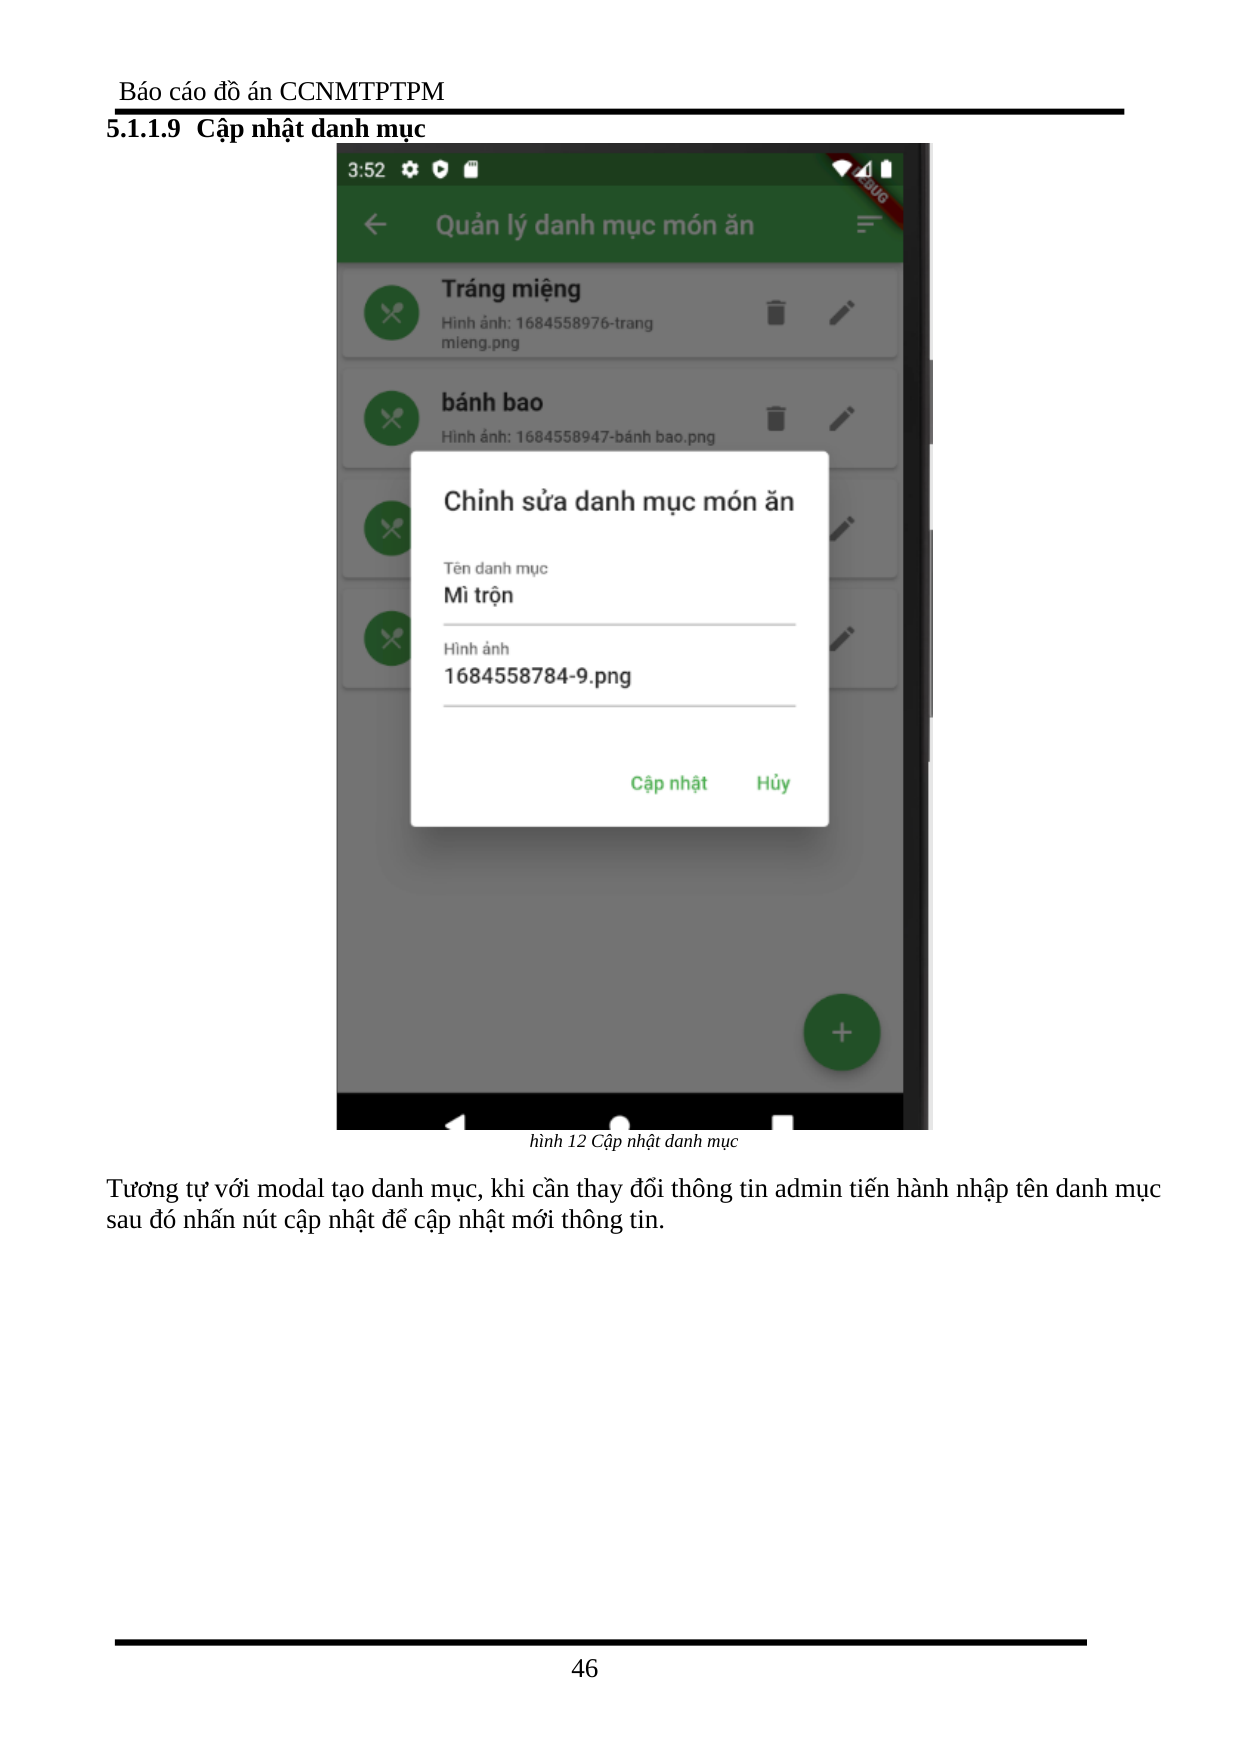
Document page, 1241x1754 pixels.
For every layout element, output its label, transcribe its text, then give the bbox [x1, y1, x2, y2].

text Tương tự với modal tạo danh mục, khi cần thay đổi thông tin admin tiến hành nhập tên danh mục sau đó nhấn nút cập nhật để cập nhật mới thông tin. [106, 1172, 1163, 1234]
picture [336, 143, 933, 1130]
text hình 12 Cập nhật danh mục [106, 1130, 1163, 1151]
subtitle Cập nhật danh mục [106, 112, 1163, 144]
